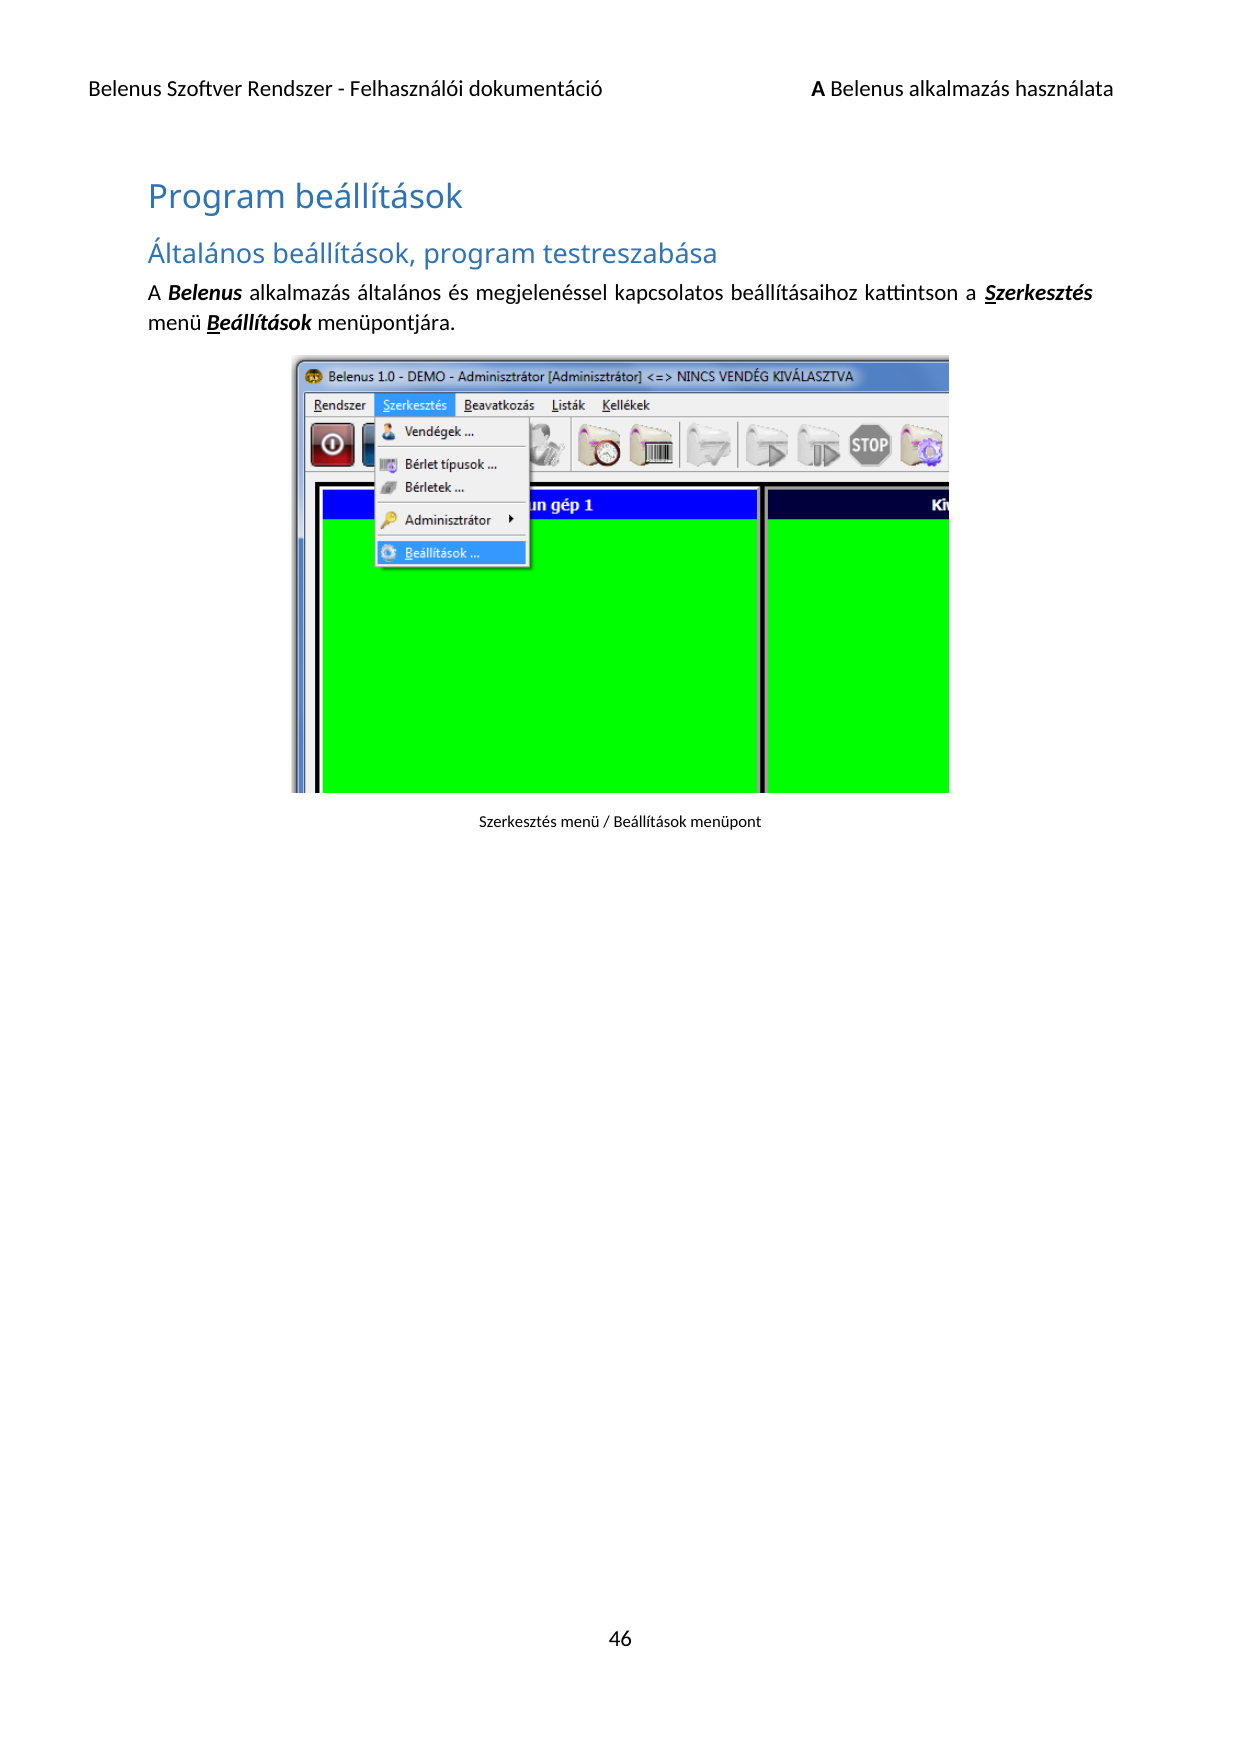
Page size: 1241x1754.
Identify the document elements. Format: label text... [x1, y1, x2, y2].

subtitle Program beállítások [148, 173, 1093, 218]
text A Belenus alkalmazás általános és megjelenéssel kapcsolatos beállításaihoz kattintson a Szerkesztés menü Beállítások menüpontjára. [148, 278, 1093, 336]
picture [291, 355, 949, 793]
subtitle Általános beállítások, program testreszabása [148, 234, 1093, 271]
text Szerkesztés menü / Beállítások menüpont [148, 812, 1093, 832]
